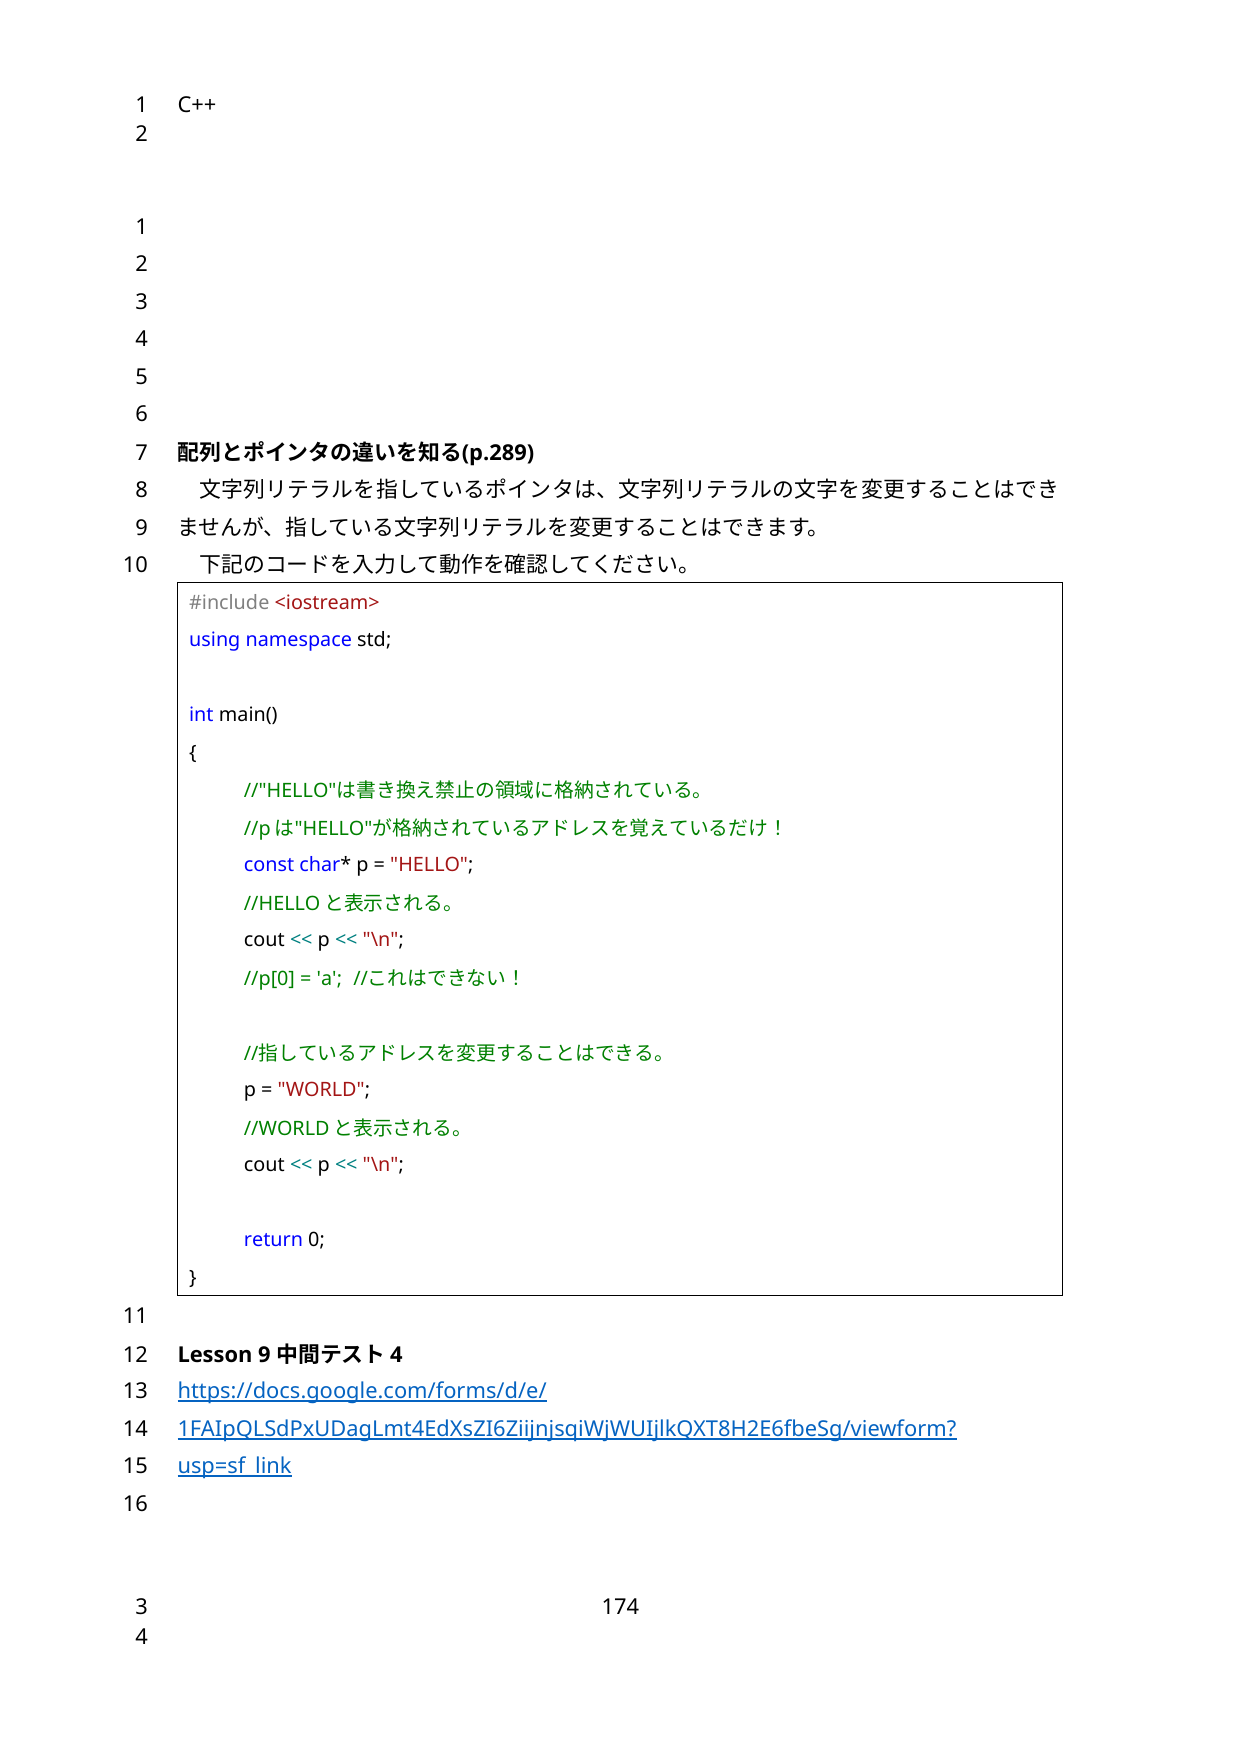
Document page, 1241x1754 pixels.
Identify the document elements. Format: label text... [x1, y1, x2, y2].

table_header #include <iostream> using namespace std; int main() { //"HELLO"は書き換え禁止の領域に格納されている。 //pは"HELLO"が格納されているアドレスを覚えているだけ！ const char* p = "HELLO"; //HELLOと表示される。 cout << p << "\n"; //p[0] = 'a'; //これはできない！ //指しているアドレスを変更することはできる。 p = "WORLD"; //WORLDと表示される。 cout << p << "\n"; return 0; } [178, 583, 1062, 1295]
text 文字列リテラルを指しているポインタは、文字列リテラルの文字を変更することはできませんが、指している文字列リテラルを変更することはできます。 [177, 469, 1063, 544]
text 下記のコードを入力して動作を確認してください。 [177, 544, 1063, 582]
text https://docs.google.com/forms/d/e/1FAIpQLSdPxUDagLmt4EdXsZI6ZiijnjsqiWjWUIjlkQXT8H2E6fbeSg/viewform?usp=sf_link [177, 1371, 1063, 1484]
text 配列とポインタの違いを知る(p.289) [177, 432, 1063, 469]
subtitle Lesson 9 中間テスト4 [177, 1334, 1063, 1371]
